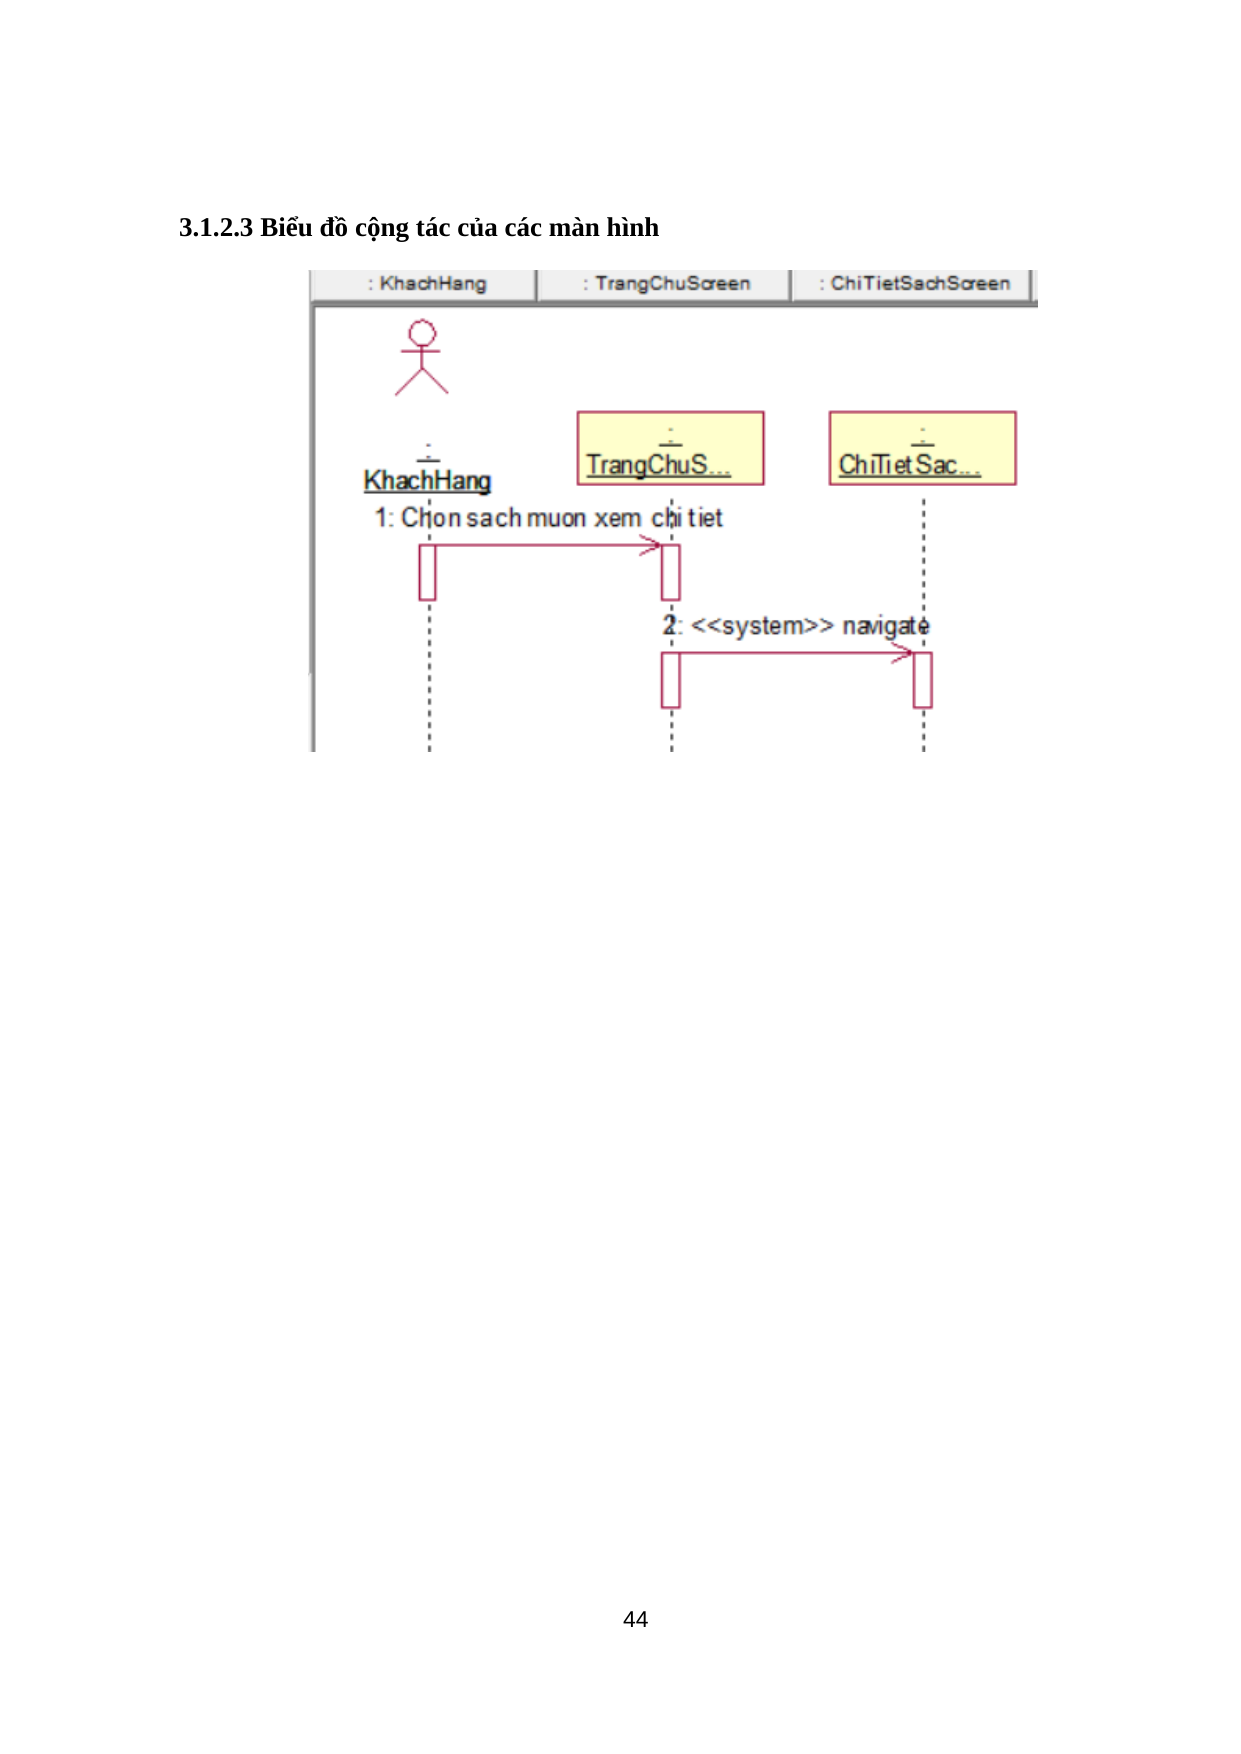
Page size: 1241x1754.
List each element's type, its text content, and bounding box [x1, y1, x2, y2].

subtitle 3.1.2.3 Biểu đồ cộng tác của các màn hình [104, 211, 1167, 242]
picture [308, 270, 1038, 752]
